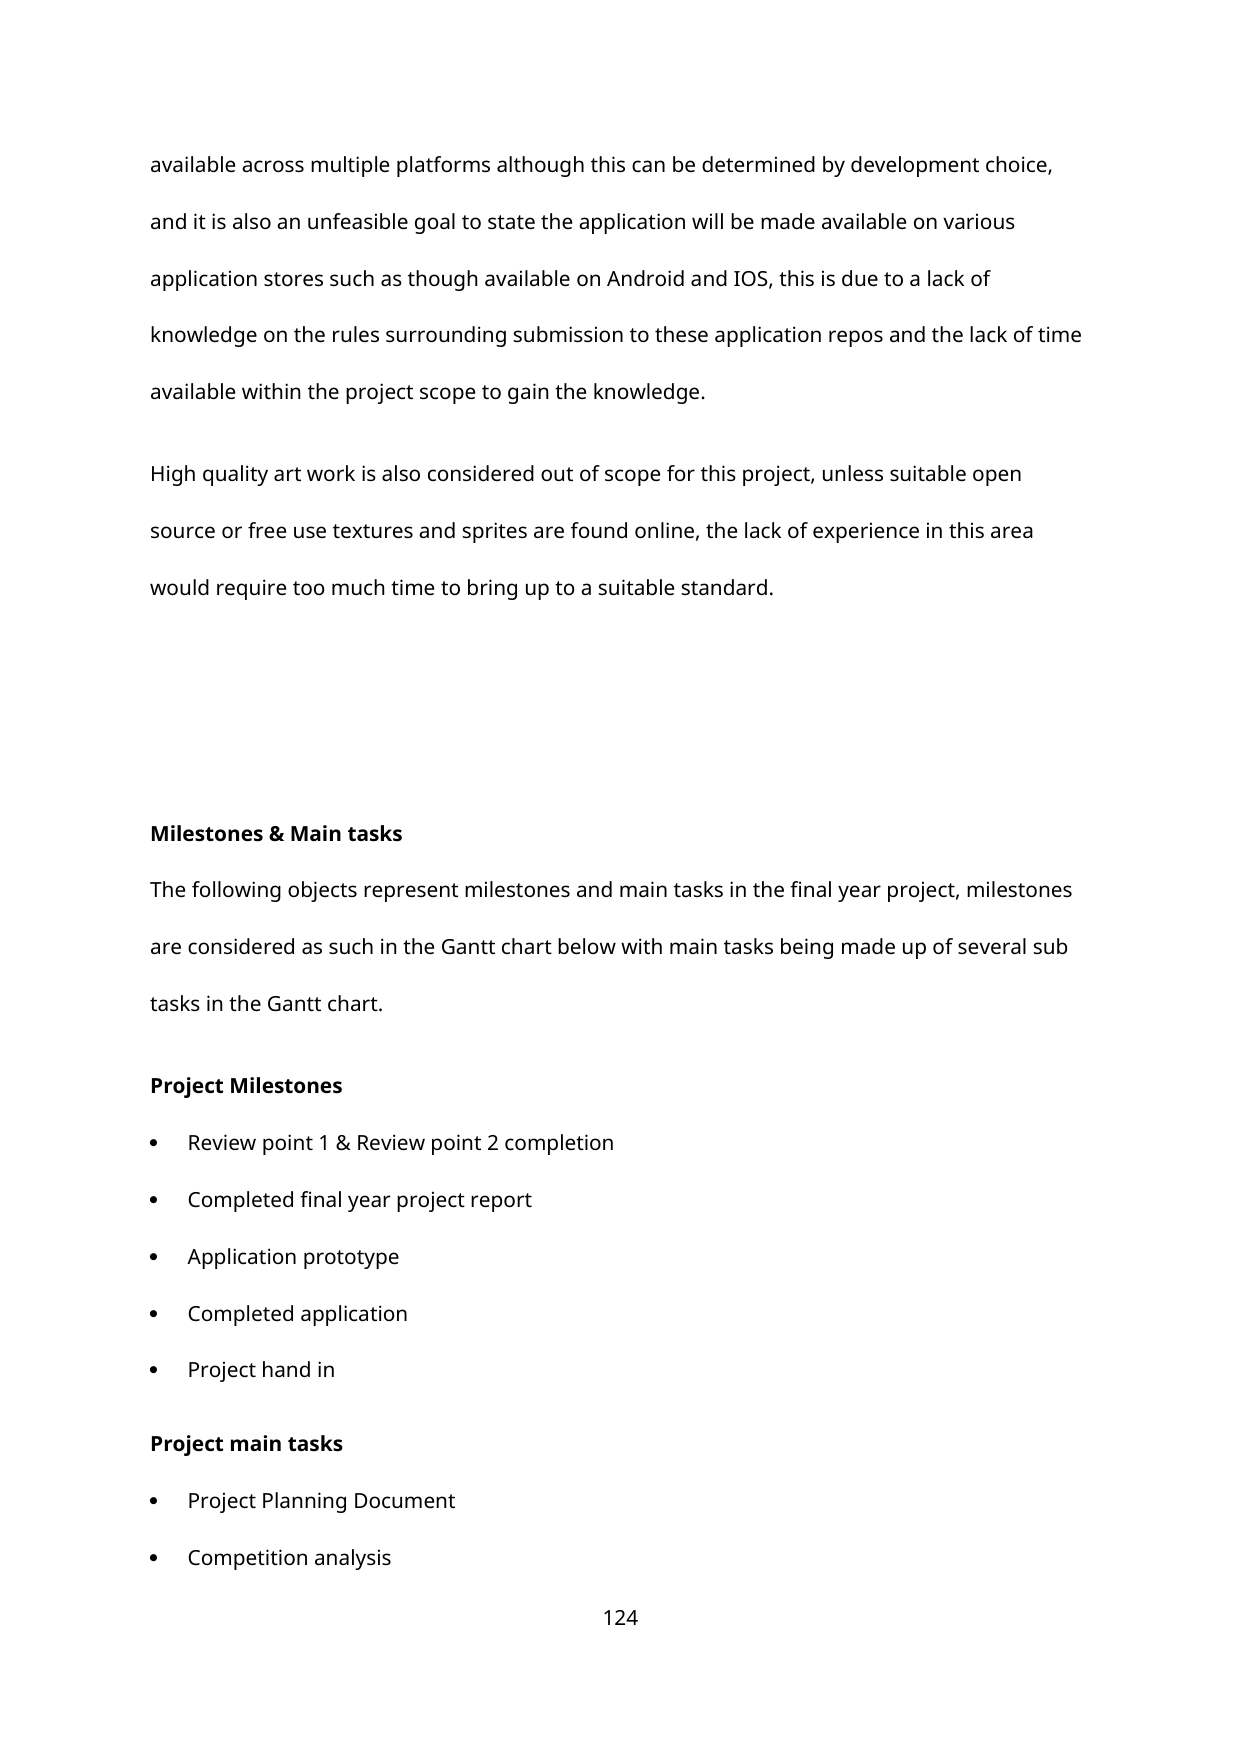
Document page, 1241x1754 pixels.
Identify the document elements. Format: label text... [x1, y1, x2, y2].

text High quality art work is also considered out of scope for this project, unless suitable open source or free use textures and sprites are found online, the lack of experience in this area would require too much time to bring up to a suitable standard. [150, 459, 1090, 602]
list Review point 1 & Review point 2 completion [150, 1128, 1090, 1157]
subtitle Milestones & Main tasks [150, 819, 1090, 847]
list Project hand in [150, 1356, 1090, 1384]
list Completed final year project report [150, 1185, 1090, 1213]
list Competition analysis [150, 1543, 1090, 1571]
list Completed application [150, 1299, 1090, 1327]
subtitle Project main tasks [150, 1429, 1090, 1458]
text The following objects represent milestones and main tasks in the final year project, milestones are considered as such in the Gantt chart below with main tasks being made up of several sub tasks in the Gantt chart. [150, 876, 1090, 1018]
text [150, 150, 1090, 406]
list Project Planning Document [150, 1486, 1090, 1514]
list Application prototype [150, 1242, 1090, 1270]
subtitle Project Milestones [150, 1071, 1090, 1100]
